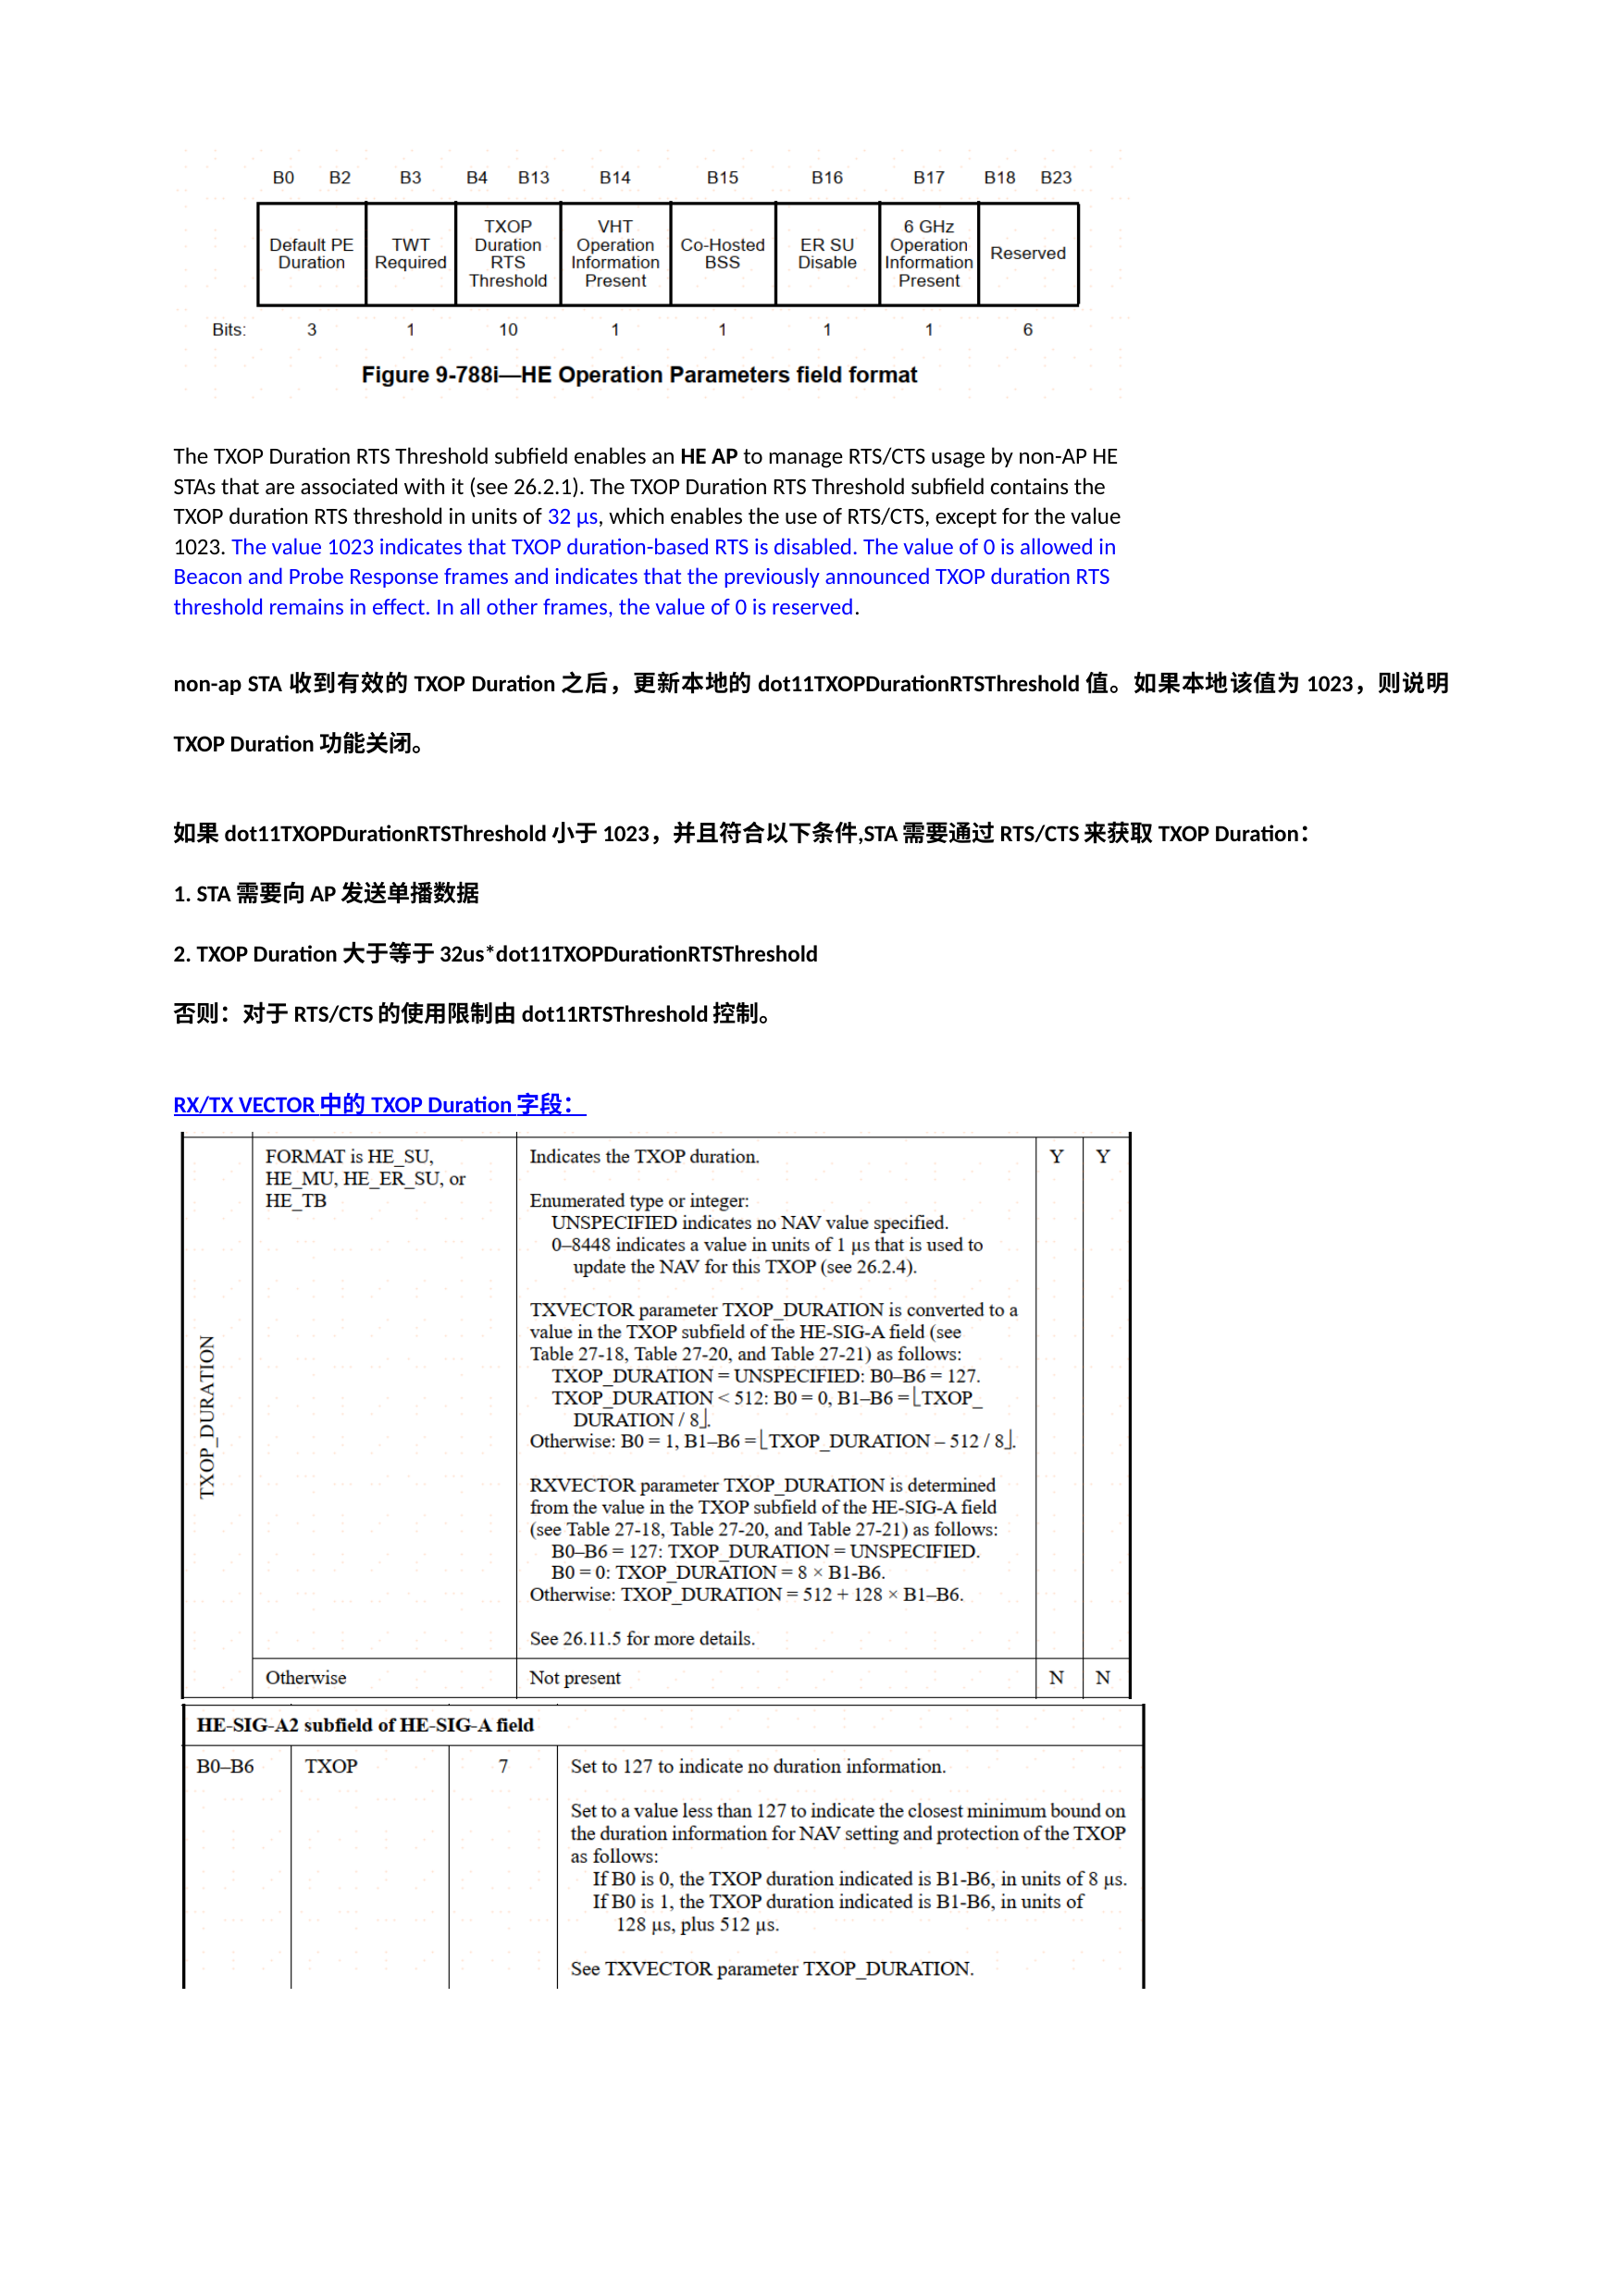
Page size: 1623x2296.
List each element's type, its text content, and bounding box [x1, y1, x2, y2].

picture [173, 1704, 1146, 1989]
text non-ap STA 收到有效的TXOP Duration之后，更新本地的dot11TXOPDurationRTSThreshold值。如果本地该值为1023，则说明TXOP Duration功能关闭。 [173, 652, 1449, 772]
list TXOP Duration大于等于32us*dot11TXOPDurationRTSThreshold [173, 922, 1449, 982]
text STAs that are associated with it (see 26.2.1). The TXOP Duration RTS Threshold subfield contains the [173, 471, 1449, 501]
text RX/TX VECTOR中的 TXOP Duration字段： [173, 1073, 1449, 1133]
text threshold remains in effect. In all other frames, the value of 0 is reserved. [173, 591, 1449, 621]
text 1023. The value 1023 indicates that TXOP duration-based RTS is disabled. The value of 0 is allowed in [173, 531, 1449, 561]
text 如果dot11TXOPDurationRTSThreshold小于1023，并且符合以下条件,STA需要通过RTS/CTS来获取TXOP Duration： [173, 801, 1449, 862]
list STA需要向AP发送单播数据 [173, 862, 1449, 922]
text The TXOP Duration RTS Threshold subfield enables an HE AP to manage RTS/CTS usage by non-AP HE [173, 441, 1449, 471]
text TXOP duration RTS threshold in units of 32 µs, which enables the use of RTS/CTS, except for the value [173, 501, 1449, 531]
picture [173, 140, 1137, 399]
picture [173, 1132, 1143, 1699]
list 否则：对于RTS/CTS的使用限制由dot11RTSThreshold控制。 [173, 982, 1449, 1042]
text Beacon and Probe Response frames and indicates that the previously announced TXOP duration RTS [173, 561, 1449, 591]
